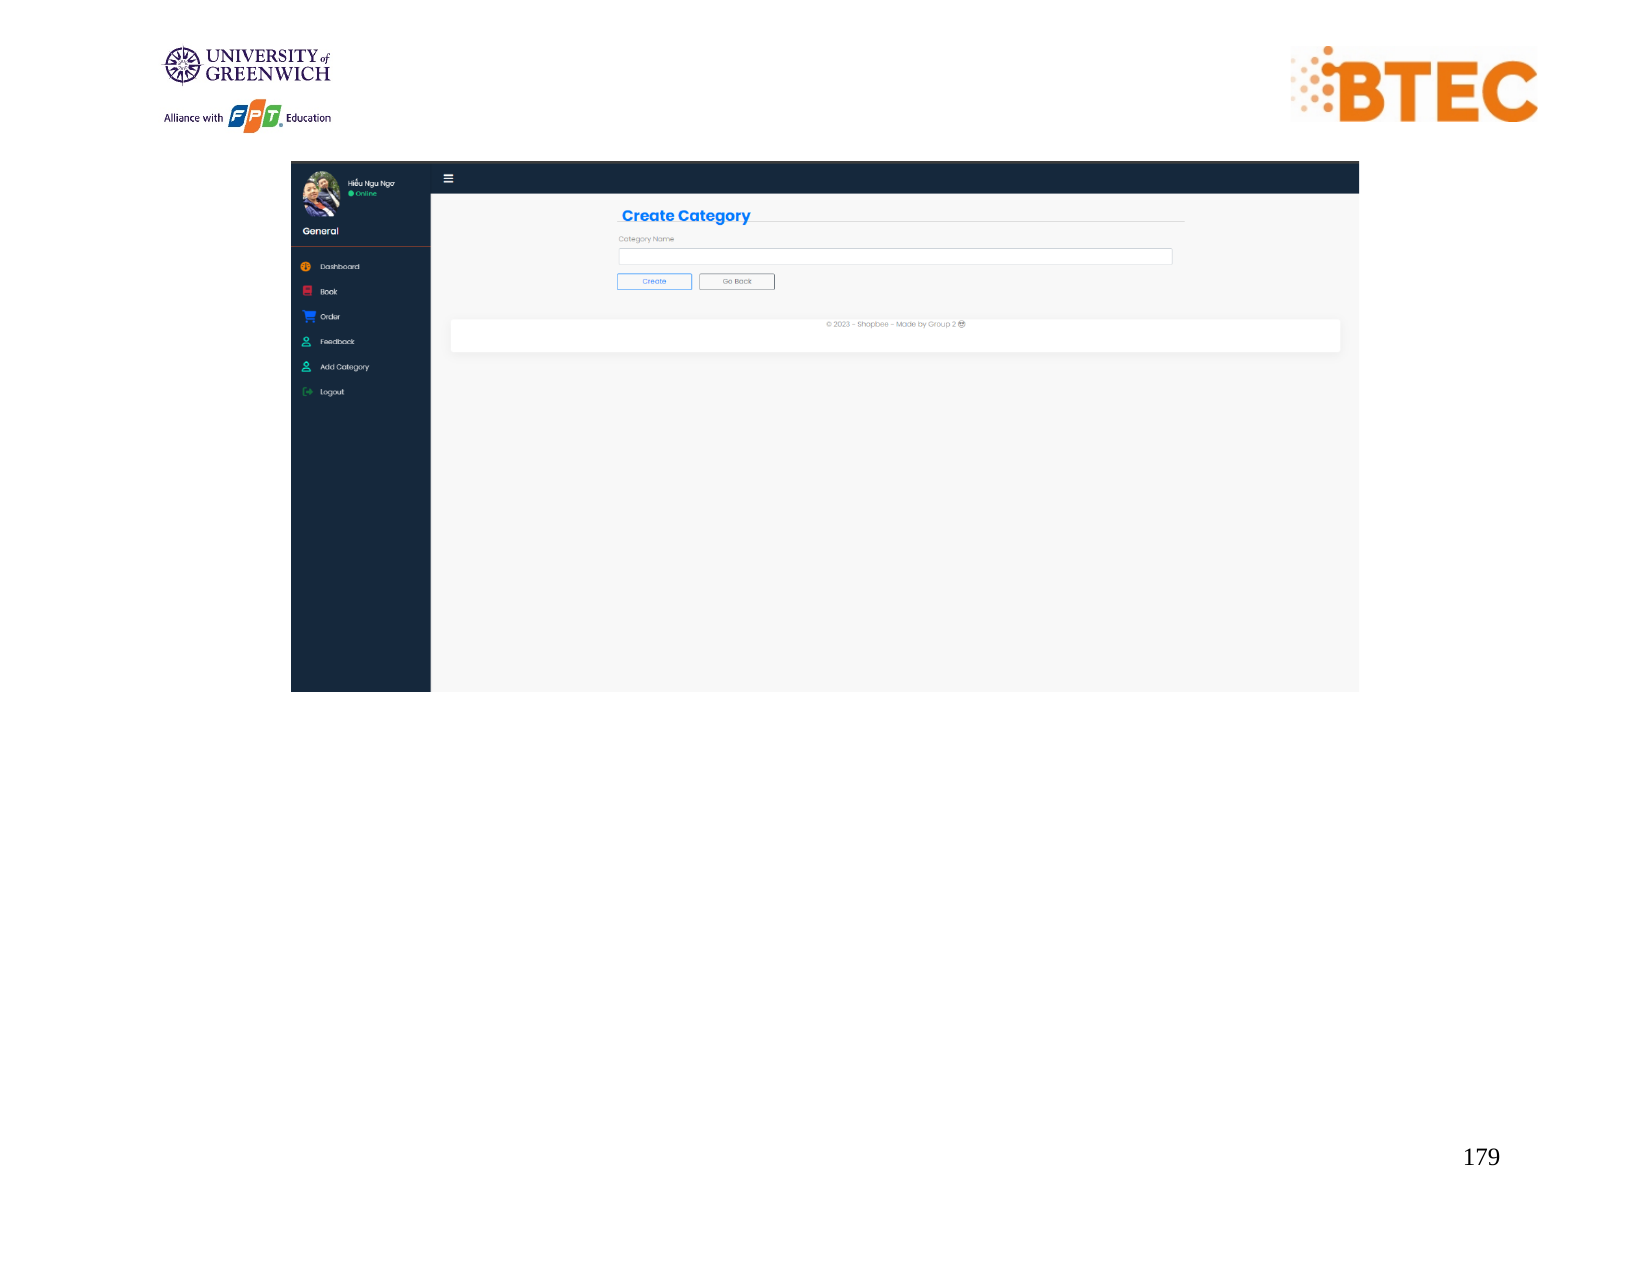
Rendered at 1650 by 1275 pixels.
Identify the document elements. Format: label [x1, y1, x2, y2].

picture [1290, 46, 1538, 122]
picture [291, 161, 1360, 692]
picture [150, 32, 343, 144]
